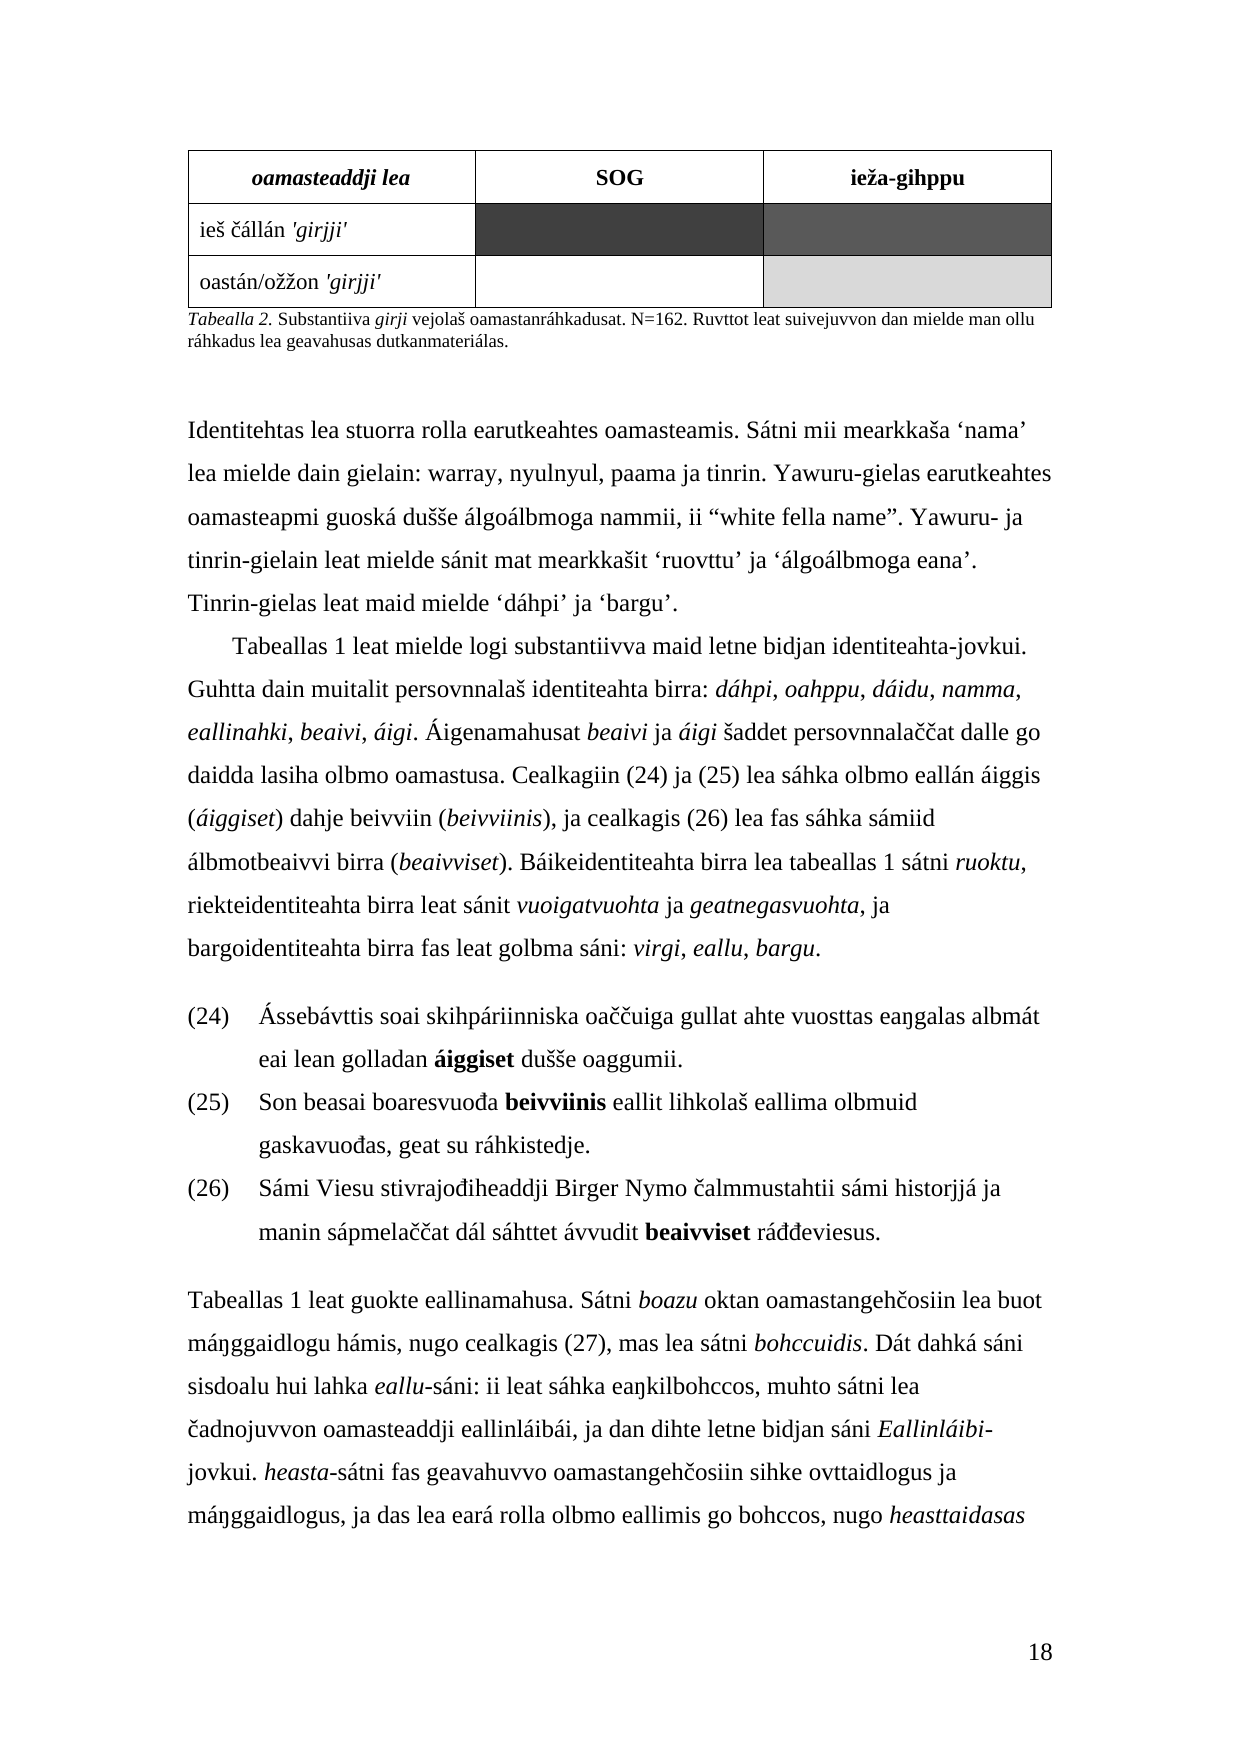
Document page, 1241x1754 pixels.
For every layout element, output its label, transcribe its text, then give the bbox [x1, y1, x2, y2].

table_header SOG [476, 151, 763, 202]
text Tabeallas 1 leat mielde logi substantiivva maid letne bidjan identiteahta-jovkui. Guhtta dain muitalit persovnnalaš identiteahta birra: dáhpi, oahppu, dáidu, namma, eallinahki, beaivi, áigi. Áigenamahusat beaivi ja áigi šaddet persovnnalaččat dalle go daidda lasiha olbmo oamastusa. Cealkagiin (24) ja (25) lea sáhka olbmo eallán áiggis (áiggiset) dahje beivviin (beivviinis), ja cealkagis (26) lea fas sáhka sámiid álbmotbeaivvi birra (beaivviset). Báikeidentiteahta birra lea tabeallas 1 sátni ruoktu, riekteidentiteahta birra leat sánit vuoigatvuohta ja geatnegasvuohta, ja bargoidentiteahta birra fas leat golbma sáni: virgi, eallu, bargu. [187, 631, 1053, 962]
table_header oamasteaddji lea [189, 151, 475, 202]
text Son beasai boaresvuođa beivviinis eallit lihkolaš eallima olbmuid gaskavuođas, geat su ráhkistedje. [187, 1087, 1053, 1159]
table_cell ieš čállán 'girjji' [189, 204, 475, 255]
text Identitehtas lea stuorra rolla earutkeahtes oamasteamis. Sátni mii mearkkaša ‘nama’ lea mielde dain gielain: warray, nyulnyul, paama ja tinrin. Yawuru-gielas earutkeahtes oamasteapmi guoská dušše álgoálbmoga nammii, ii “white fella name”. Yawuru- ja tinrin-gielain leat mielde sánit mat mearkkašit ‘ruovttu’ ja ‘álgoálbmoga eana’. Tinrin-gielas leat maid mielde ‘dáhpi’ ja ‘bargu’. [187, 415, 1053, 617]
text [187, 1285, 1053, 1529]
table_header ieža-gihppu [764, 151, 1051, 202]
text Sámi Viesu stivrajođiheaddji Birger Nymo čalmmustahtii sámi historjjá ja manin sápmelaččat dál sáhttet ávvudit beaivviset ráđđeviesus. [187, 1173, 1053, 1245]
text Ássebávttis soai skihpáriinniska oaččuiga gullat ahte vuosttas eaŋgalas albmát eai lean golladan áiggiset dušše oaggumii. [187, 1001, 1053, 1073]
table_cell [476, 204, 763, 255]
text Tabealla 2. Substantiiva girji vejolaš oamastanráhkadusat. N=162. Ruvttot leat suivejuvvon dan mielde man ollu ráhkadus lea geavahusas dutkanmateriálas. [187, 308, 1053, 351]
table_cell [764, 256, 1051, 307]
table_cell oastán/ožžon 'girjji' [189, 256, 475, 307]
table_cell [764, 204, 1051, 255]
table_cell [476, 256, 763, 307]
